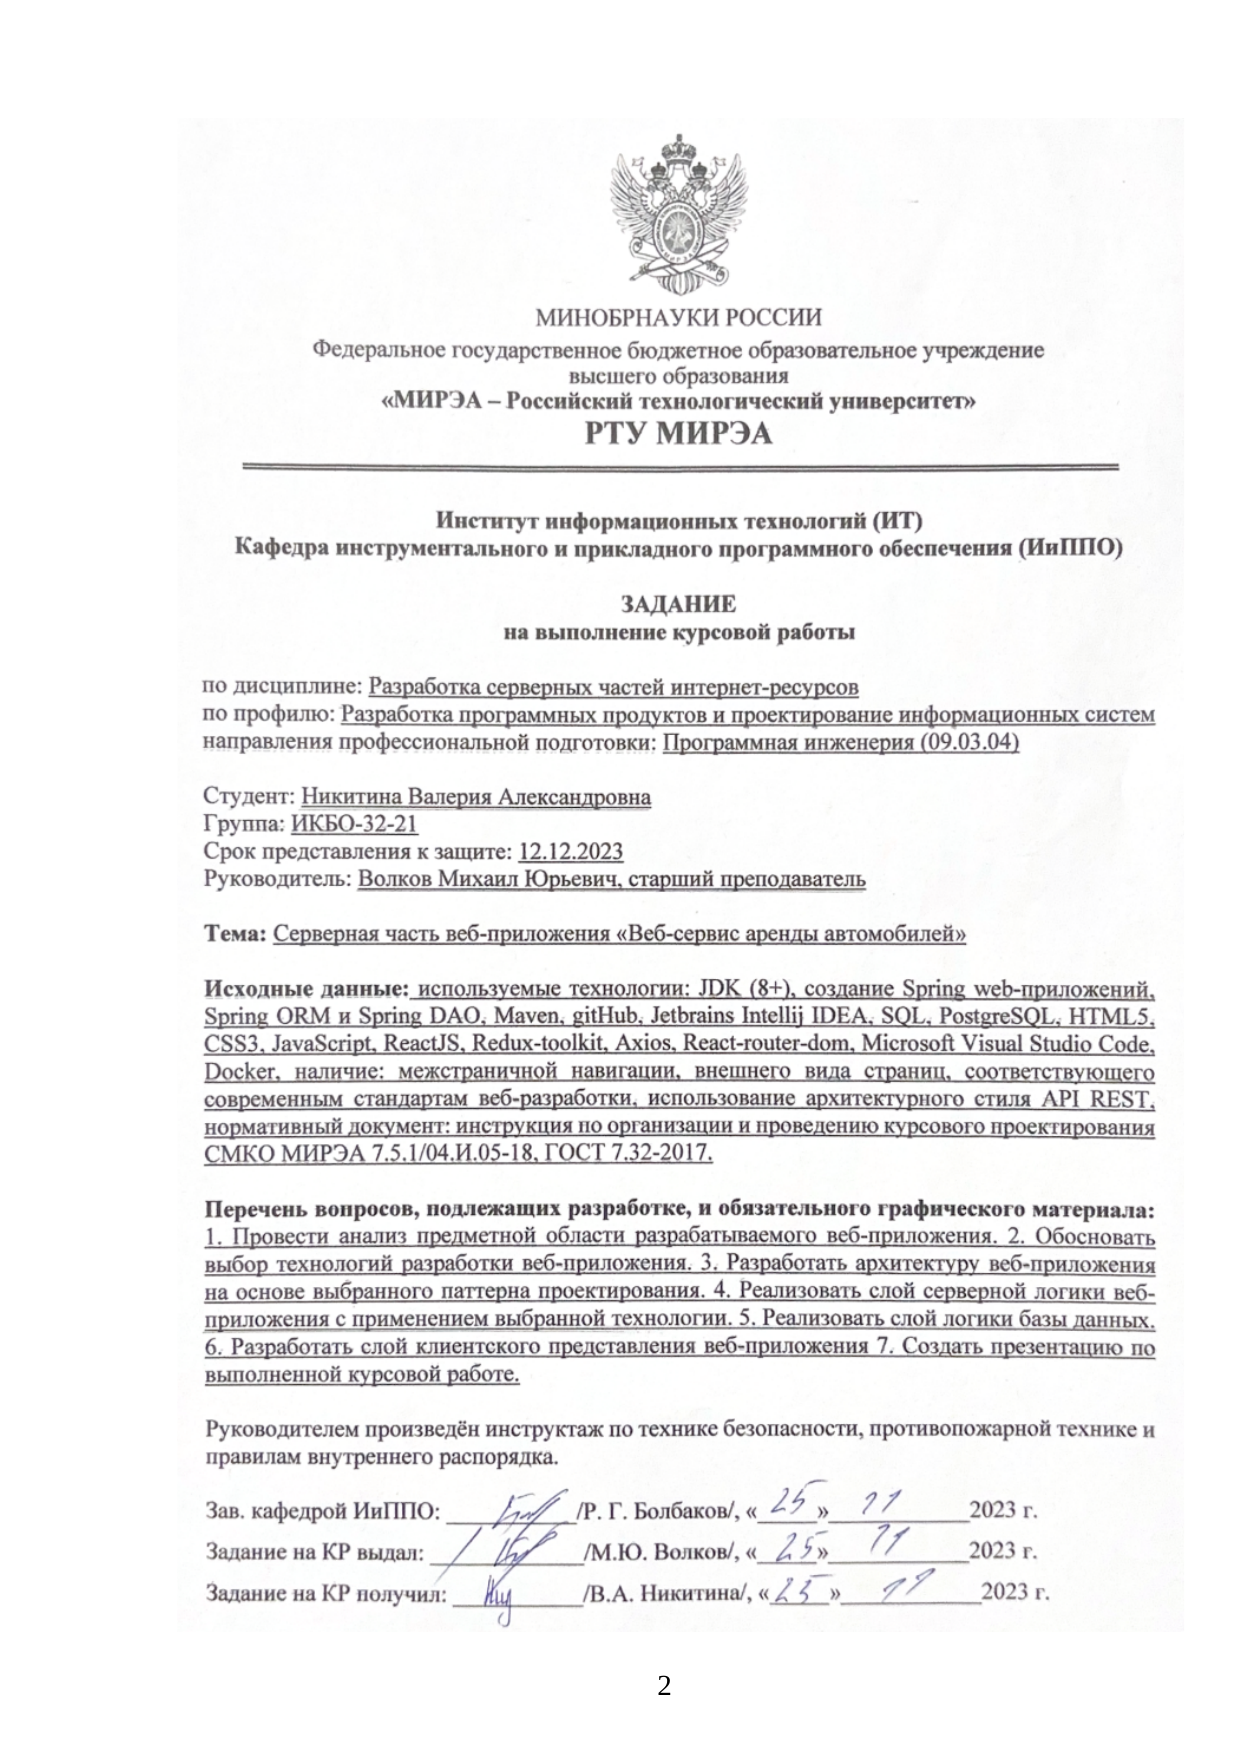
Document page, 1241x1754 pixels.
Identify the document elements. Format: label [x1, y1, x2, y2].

picture [177, 118, 1185, 1632]
